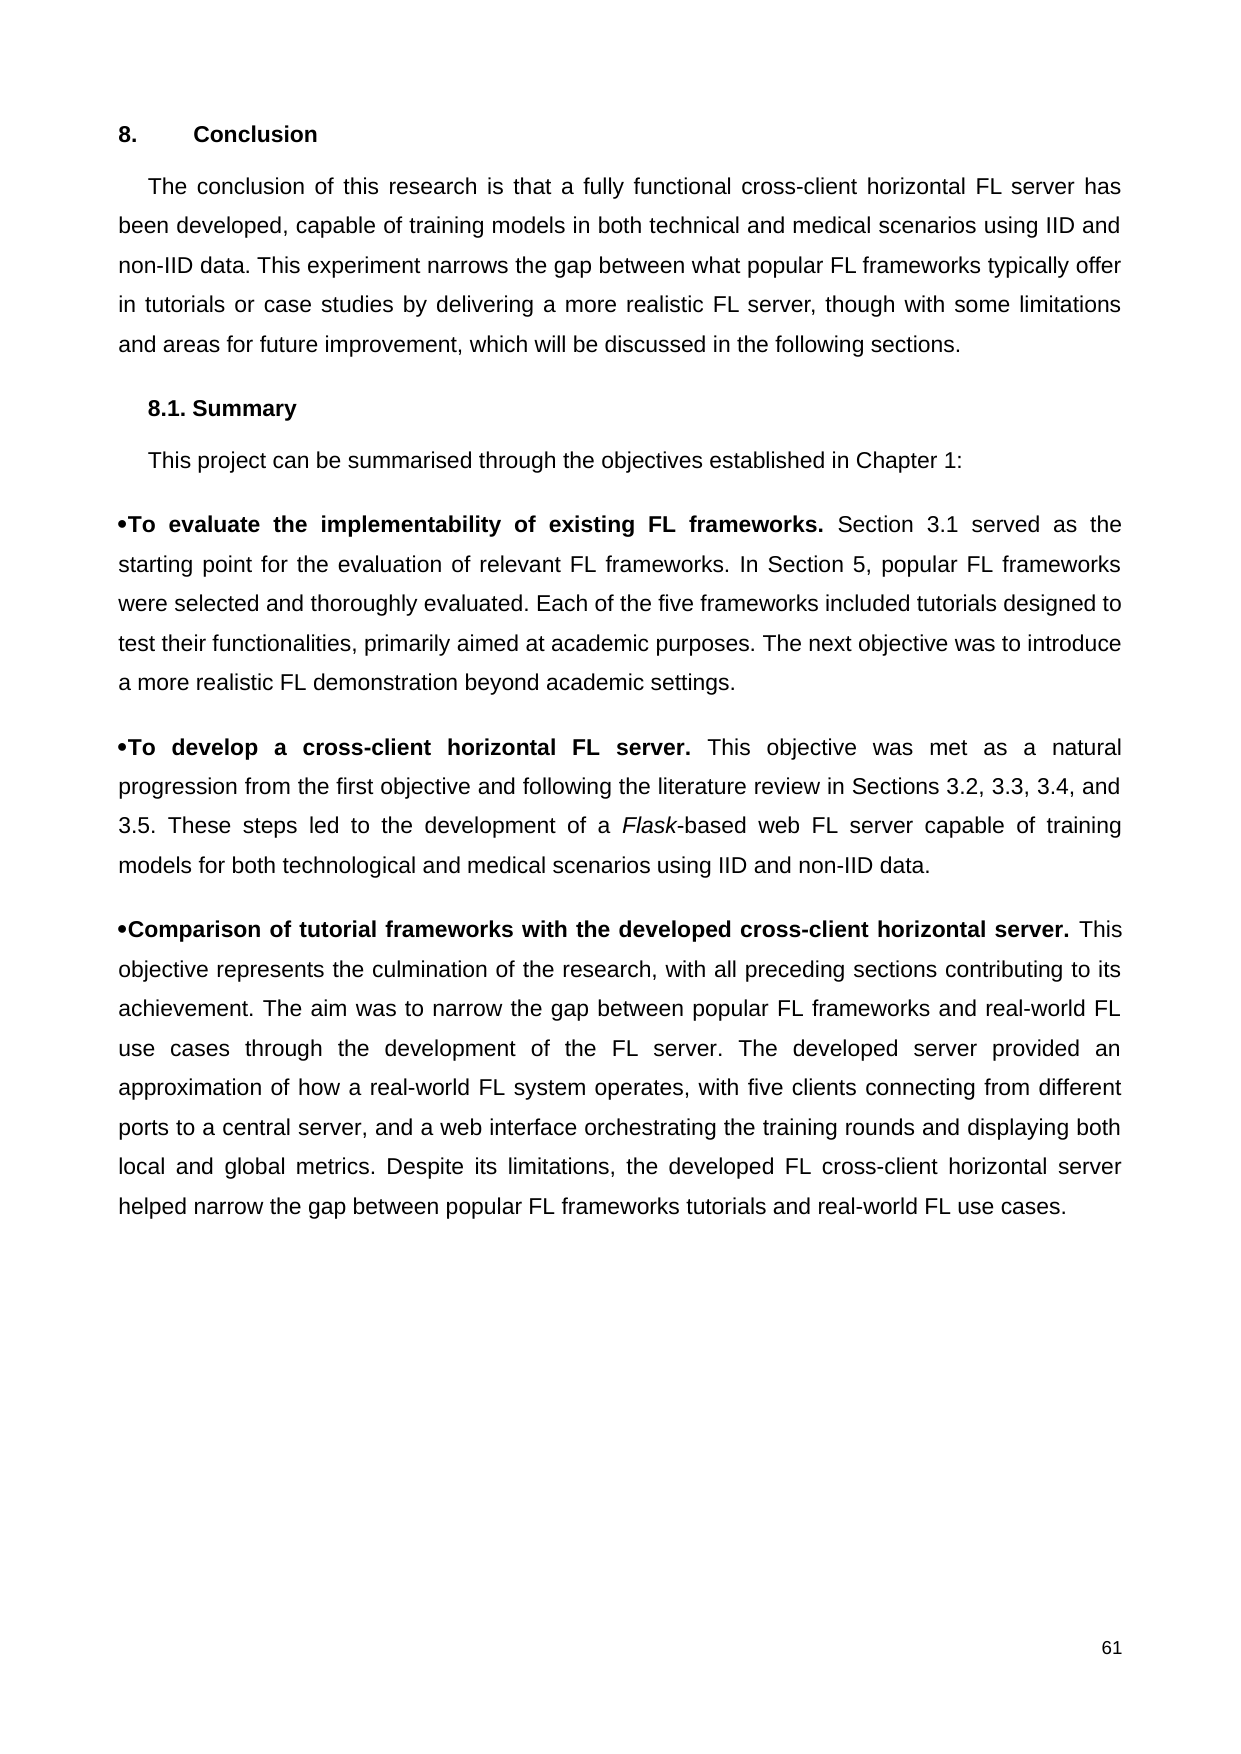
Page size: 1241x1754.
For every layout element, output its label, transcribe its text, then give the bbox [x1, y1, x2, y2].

text This project can be summarised through the objectives established in Chapter 1: [118, 447, 1122, 473]
subtitle 8.1. Summary [148, 395, 1122, 422]
subtitle 8. Conclusion [118, 121, 1122, 148]
text The conclusion of this research is that a fully functional cross-client horizontal FL server has been developed, capable of training models in both technical and medical scenarios using IID and non-IID data. This experiment narrows the gap between what popular FL frameworks typically offer in tutorials or case studies by delivering a more realistic FL server, though with some limitations and areas for future improvement, which will be discussed in the following sections. [118, 173, 1122, 357]
list To evaluate the implementability of existing FL frameworks. Section 3.1 served as the starting point for the evaluation of relevant FL frameworks. In Section 5, popular FL frameworks were selected and thoroughly evaluated. Each of the five frameworks included tutorials designed to test their functionalities, primarily aimed at academic purposes. The next objective was to introduce a more realistic FL demonstration beyond academic settings. [118, 511, 1122, 695]
list To develop a cross-client horizontal FL server. This objective was met as a natural progression from the first objective and following the literature review in Sections 3.2, 3.3, 3.4, and 3.5. These steps led to the development of a Flask-based web FL server capable of training models for both technological and medical scenarios using IID and non-IID data. [118, 733, 1122, 878]
list Comparison of tutorial frameworks with the developed cross-client horizontal server. This objective represents the culmination of the research, with all preceding sections contributing to its achievement. The aim was to narrow the gap between popular FL frameworks and real-world FL use cases through the development of the FL server. The developed server provided an approximation of how a real-world FL system operates, with five clients connecting from different ports to a central server, and a web interface orchestrating the training rounds and displaying both local and global metrics. Despite its limitations, the developed FL cross-client horizontal server helped narrow the gap between popular FL frameworks tutorials and real-world FL use cases. [118, 916, 1122, 1219]
